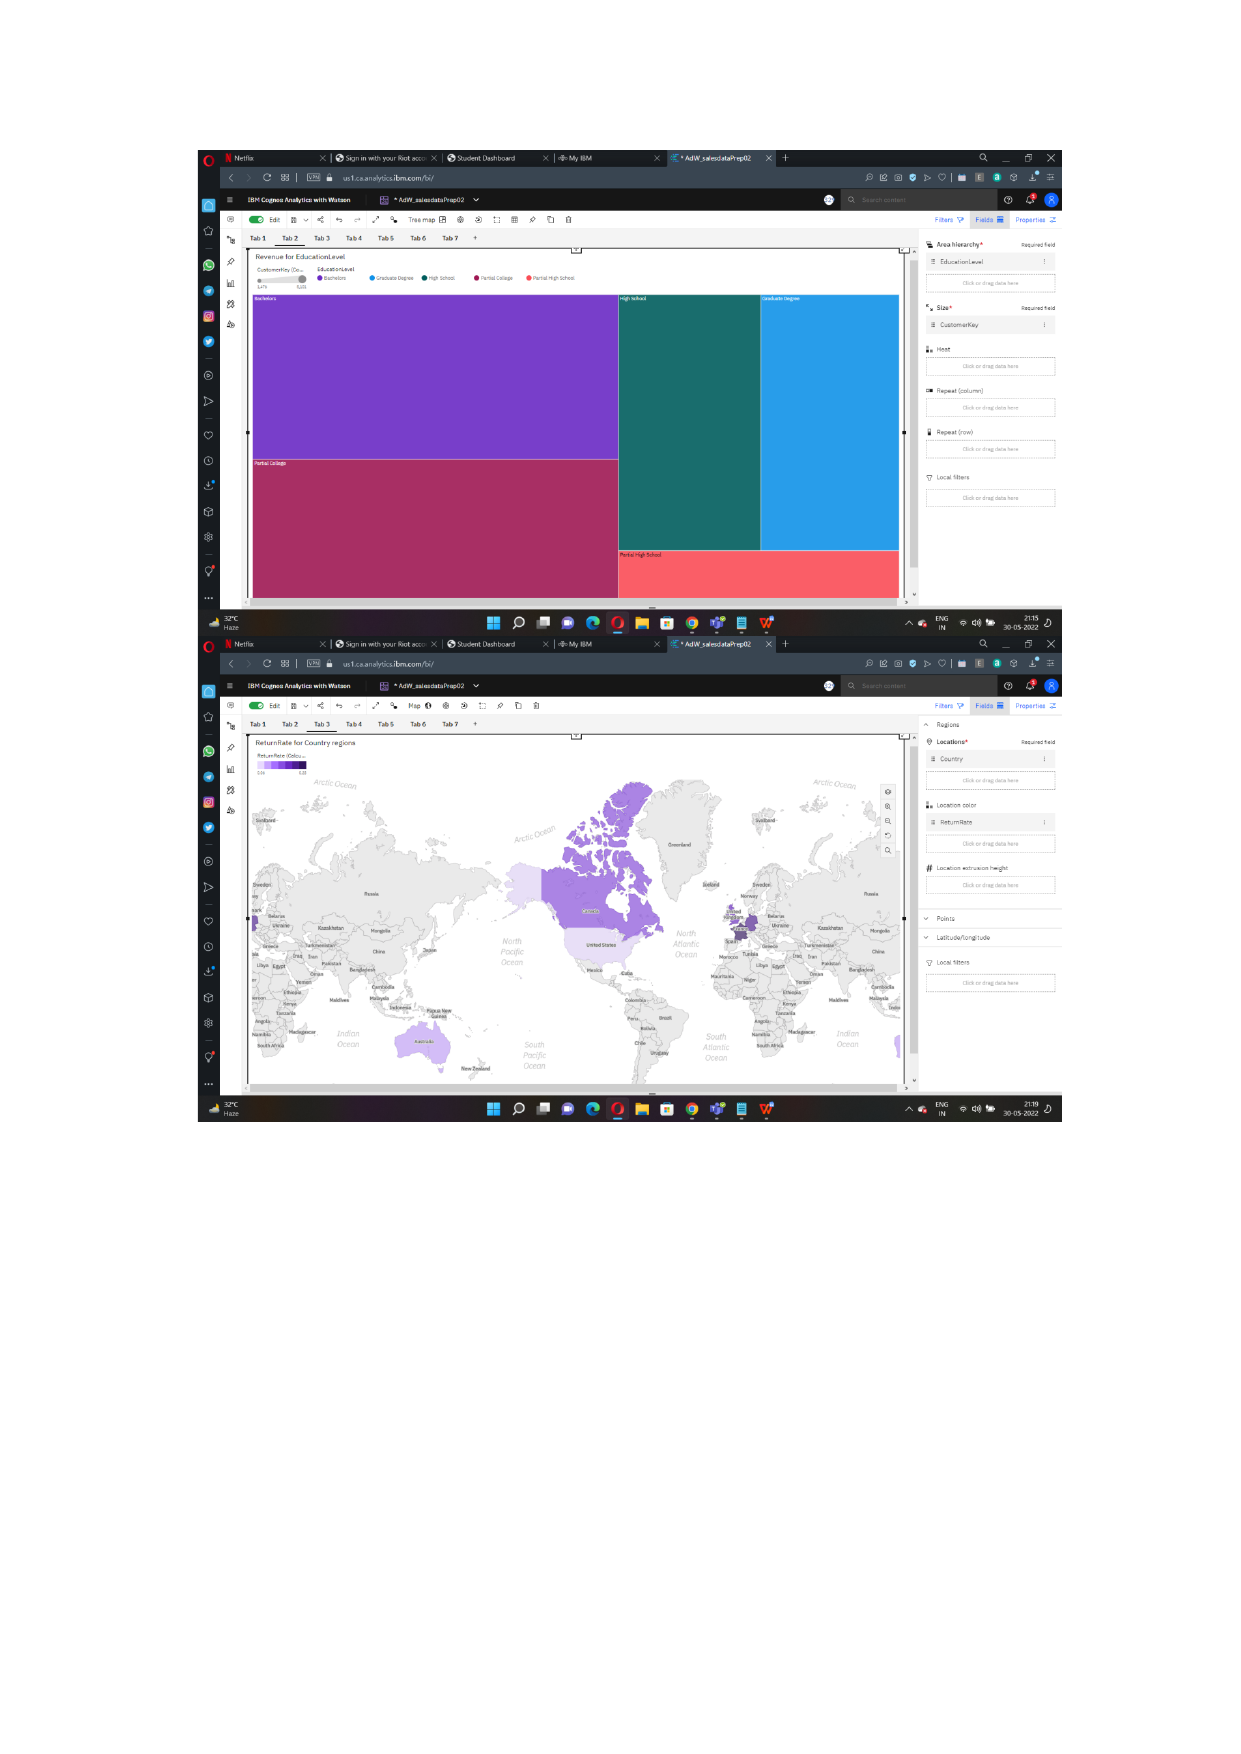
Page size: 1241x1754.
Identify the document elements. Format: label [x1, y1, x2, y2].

picture [197, 150, 1062, 1122]
